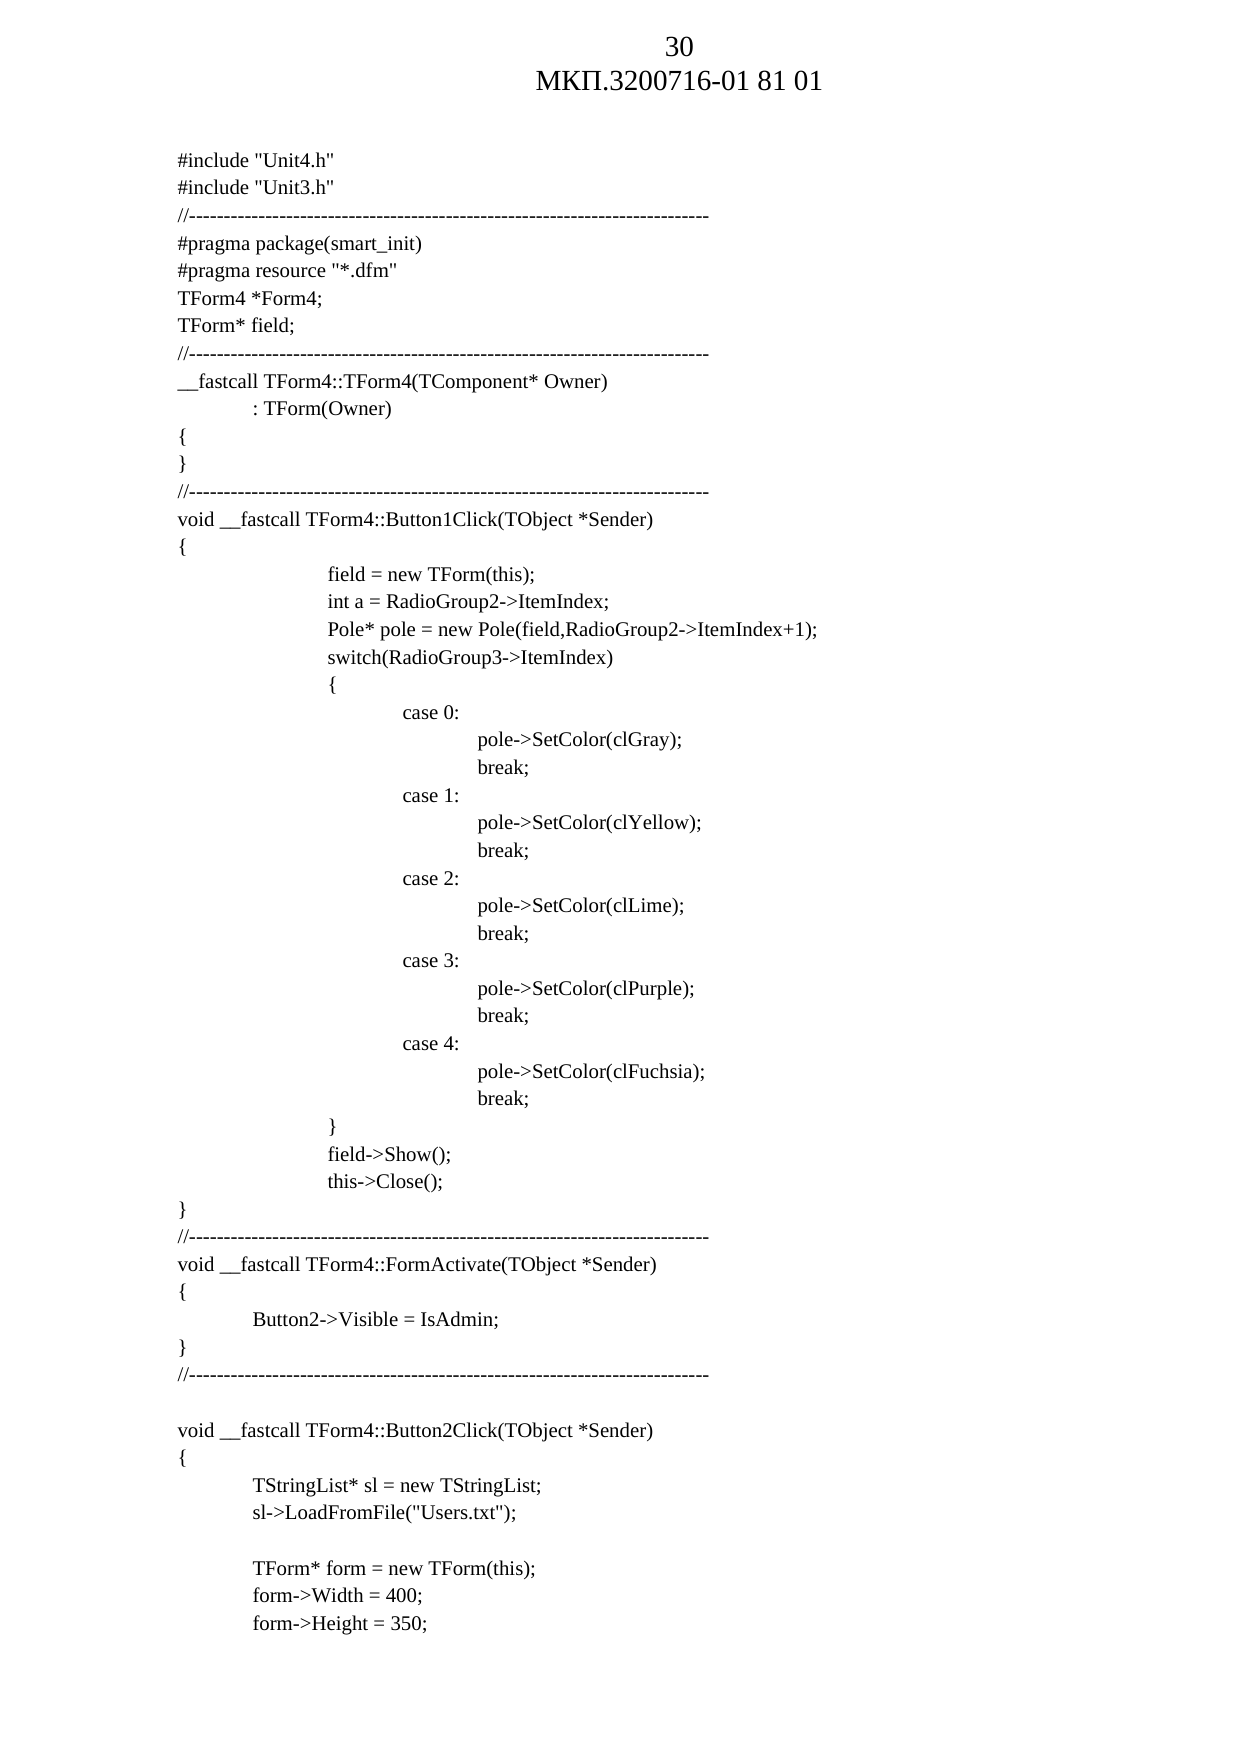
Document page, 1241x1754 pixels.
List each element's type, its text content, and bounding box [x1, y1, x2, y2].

text : TForm(Owner) [177, 396, 1181, 420]
text break; [177, 755, 1181, 779]
text #pragma package(smart_init) [177, 231, 1181, 254]
text } [177, 451, 1181, 475]
text TStringList* sl = new TStringList; [177, 1473, 1181, 1497]
text { [177, 1279, 1181, 1303]
text case 3: [177, 948, 1181, 972]
text pole->SetColor(clFuchsia); [177, 1059, 1181, 1083]
text break; [177, 838, 1181, 862]
text TForm* field; [177, 313, 1181, 337]
text case 4: [177, 1031, 1181, 1055]
text void __fastcall TForm4::Button2Click(TObject *Sender) [177, 1417, 1181, 1442]
text void __fastcall TForm4::Button1Click(TObject *Sender) [177, 507, 1181, 531]
text TForm* form = new TForm(this); [177, 1556, 1181, 1579]
text Pole* pole = new Pole(field,RadioGroup2->ItemIndex+1); [177, 617, 1181, 641]
text //--------------------------------------------------------------------------- [177, 1224, 1181, 1248]
text #include "Unit3.h" [177, 175, 1181, 199]
text __fastcall TForm4::TForm4(TComponent* Owner) [177, 368, 1181, 393]
text case 1: [177, 783, 1181, 807]
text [177, 203, 1181, 227]
text this->Close(); [177, 1169, 1181, 1193]
text { [177, 534, 1181, 558]
text //--------------------------------------------------------------------------- [177, 479, 1181, 503]
text form->Height = 350; [177, 1611, 1181, 1635]
text pole->SetColor(clPurple); [177, 976, 1181, 1000]
text sl->LoadFromFile("Users.txt"); [177, 1500, 1181, 1524]
text TForm4 *Form4; [177, 286, 1181, 310]
text switch(RadioGroup3->ItemIndex) [177, 644, 1181, 669]
text #include "Unit4.h" [177, 148, 1181, 172]
text case 0: [177, 700, 1181, 724]
text { [177, 424, 1181, 448]
text } [177, 1335, 1181, 1359]
text field = new TForm(this); [177, 562, 1181, 586]
text Button2->Visible = IsAdmin; [177, 1307, 1181, 1331]
text //--------------------------------------------------------------------------- [177, 1362, 1181, 1386]
text break; [177, 1003, 1181, 1027]
text case 2: [177, 865, 1181, 889]
text pole->SetColor(clYellow); [177, 810, 1181, 834]
text pole->SetColor(clLime); [177, 893, 1181, 917]
text #pragma resource "*.dfm" [177, 258, 1181, 282]
text } [177, 1114, 1181, 1138]
text { [177, 672, 1181, 696]
text field->Show(); [177, 1141, 1181, 1166]
text //--------------------------------------------------------------------------- [177, 341, 1181, 365]
text void __fastcall TForm4::FormActivate(TObject *Sender) [177, 1252, 1181, 1276]
text { [177, 1445, 1181, 1469]
text pole->SetColor(clGray); [177, 727, 1181, 751]
text break; [177, 1086, 1181, 1110]
text break; [177, 921, 1181, 945]
text int a = RadioGroup2->ItemIndex; [177, 589, 1181, 613]
text } [177, 1197, 1181, 1221]
text form->Width = 400; [177, 1583, 1181, 1607]
